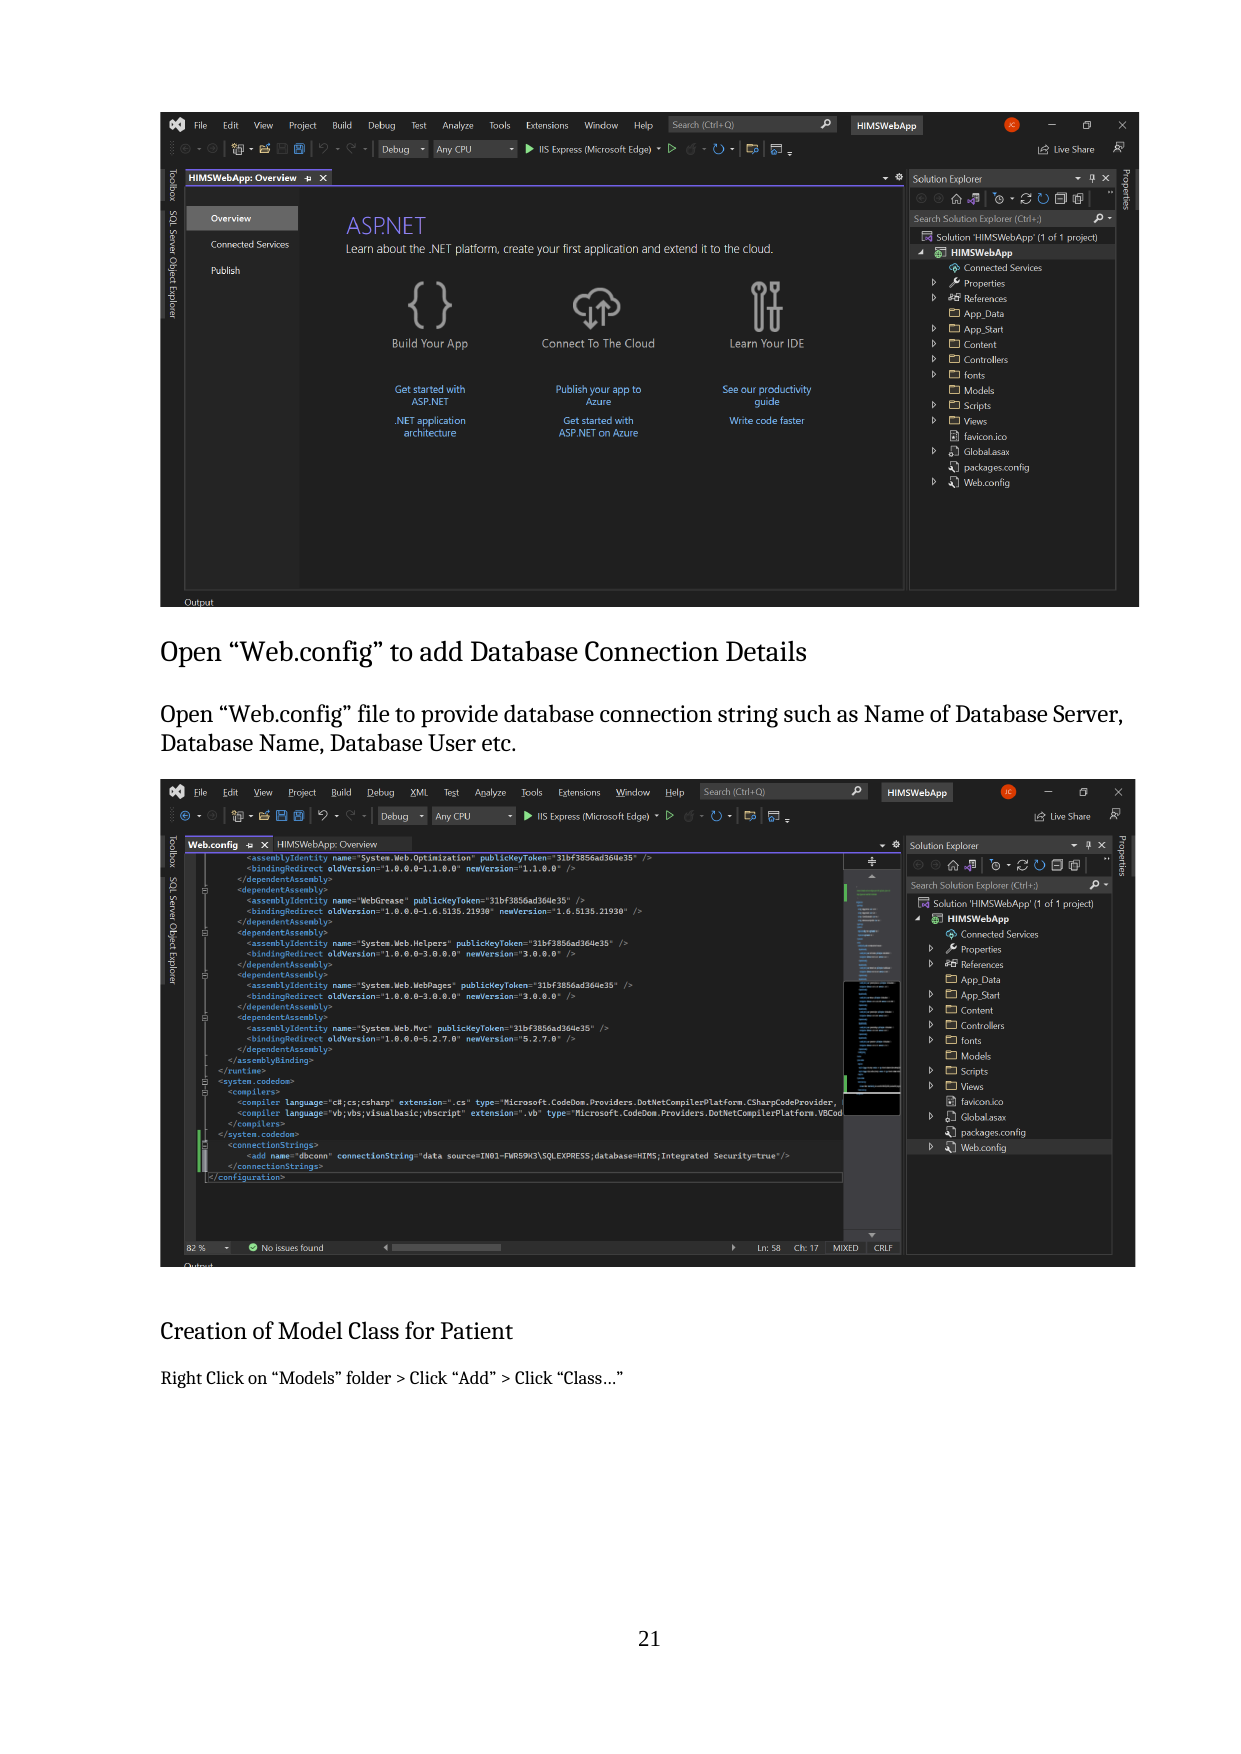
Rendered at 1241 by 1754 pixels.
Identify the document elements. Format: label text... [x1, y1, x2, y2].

picture [160, 779, 1136, 1267]
text Open “Web.config” file to provide database connection string such as Name of Database Server, Database Name, Database User etc. [160, 700, 1134, 758]
text Right Click on “Models” folder > Click “Add” > Click “Class…” [160, 1368, 1134, 1389]
picture [160, 112, 1140, 607]
subtitle Open “Web.config” to add Database Connection Details [160, 635, 1069, 669]
subtitle Creation of Model Class for Patient [160, 1317, 1069, 1346]
